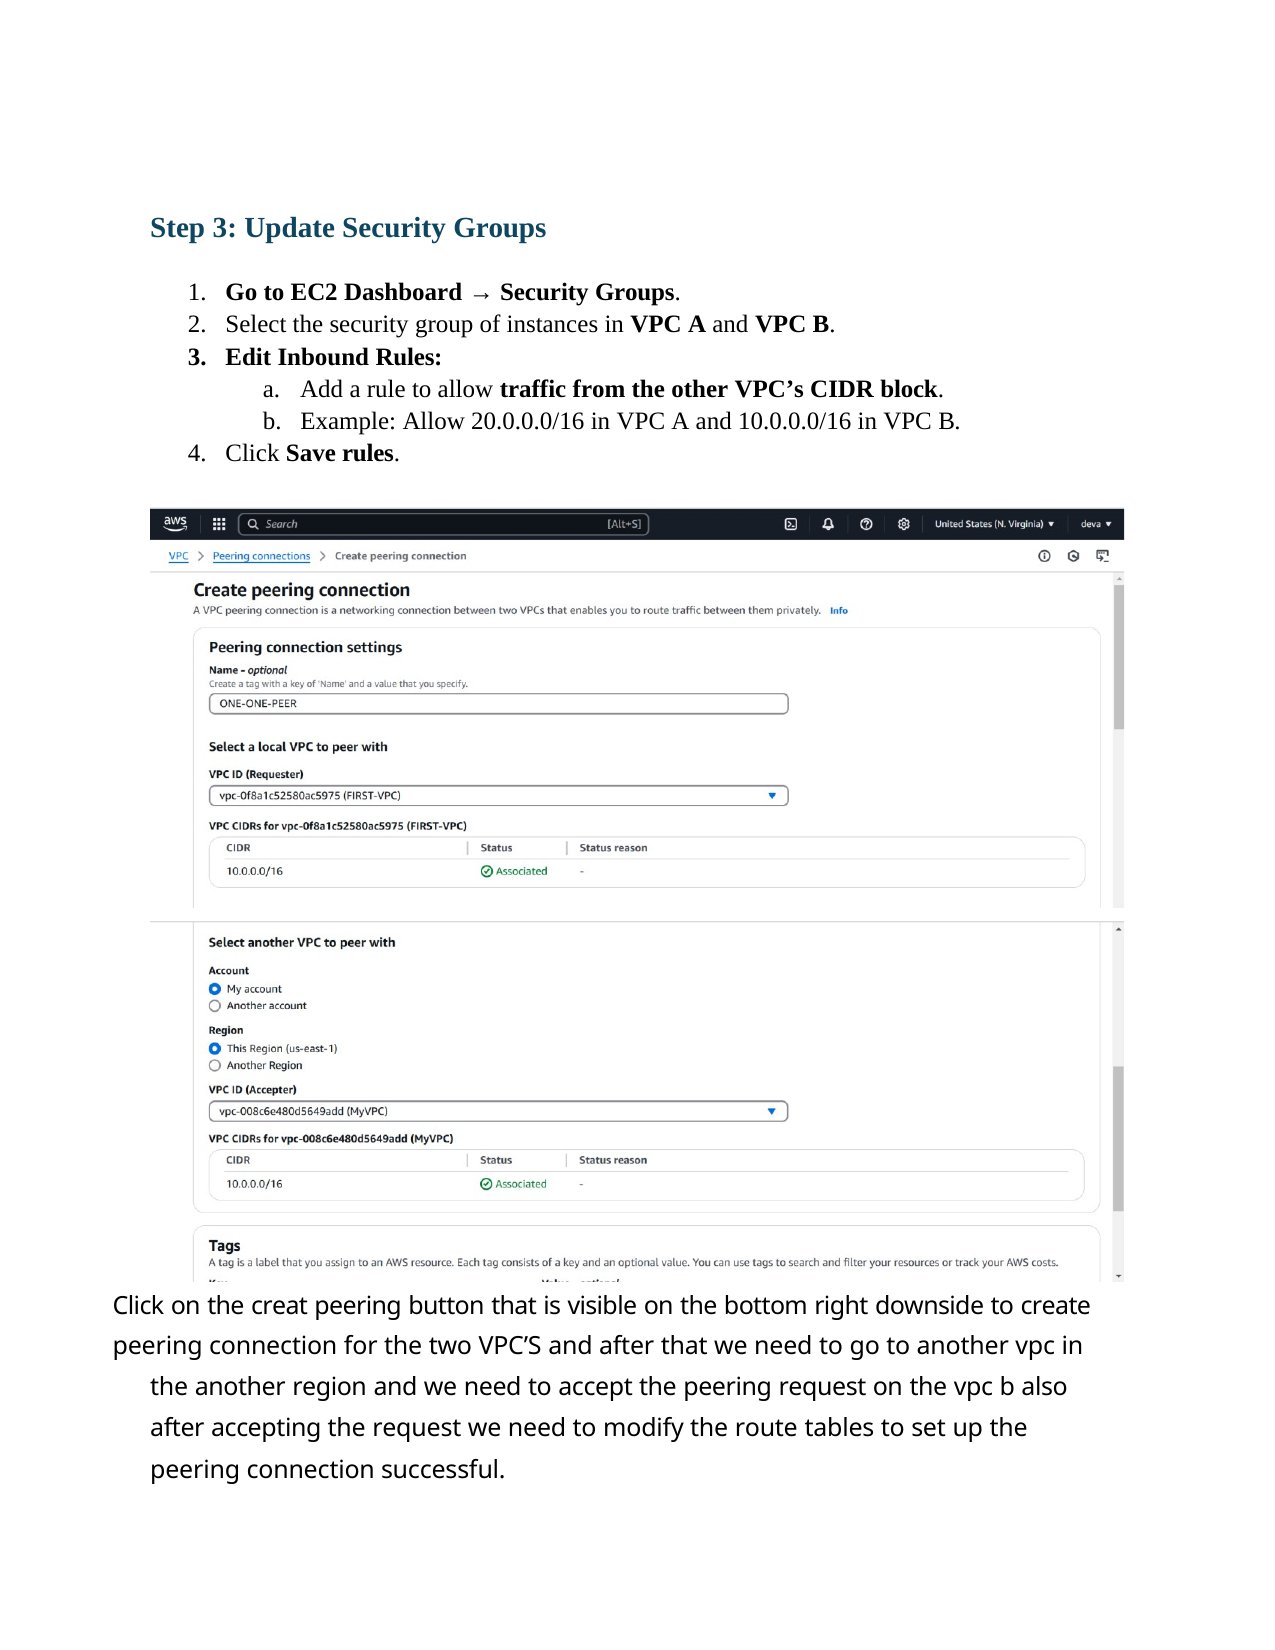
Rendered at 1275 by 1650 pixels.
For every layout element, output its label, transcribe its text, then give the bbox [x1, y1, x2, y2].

text peering connection for the two VPC’S and after that we need to go to another vpc in the another region and we need to accept the peering request on the vpc b also after accepting the request we need to modify the route tables to set up the peering connection successful. [112, 1328, 1124, 1485]
text Click on the creat peering button that is visible on the bottom right downside to create [112, 925, 1200, 1321]
picture [150, 921, 1124, 925]
list Select the security group of instances in VPC A and VPC B. [188, 309, 1200, 338]
picture [150, 507, 1125, 908]
subtitle Step 3: Update Security Groups [150, 210, 1200, 244]
list Click Save rules. [188, 438, 1200, 467]
list Example: Allow 20.0.0.0/16 in VPC A and 10.0.0.0/16 in VPC B. [263, 406, 1200, 435]
subtitle Go to EC2 Dashboard → Security Groups. [188, 277, 1200, 306]
subtitle Edit Inbound Rules: [188, 342, 1200, 371]
list Add a rule to allow traffic from the other VPC’s CIDR block. [263, 374, 1200, 403]
